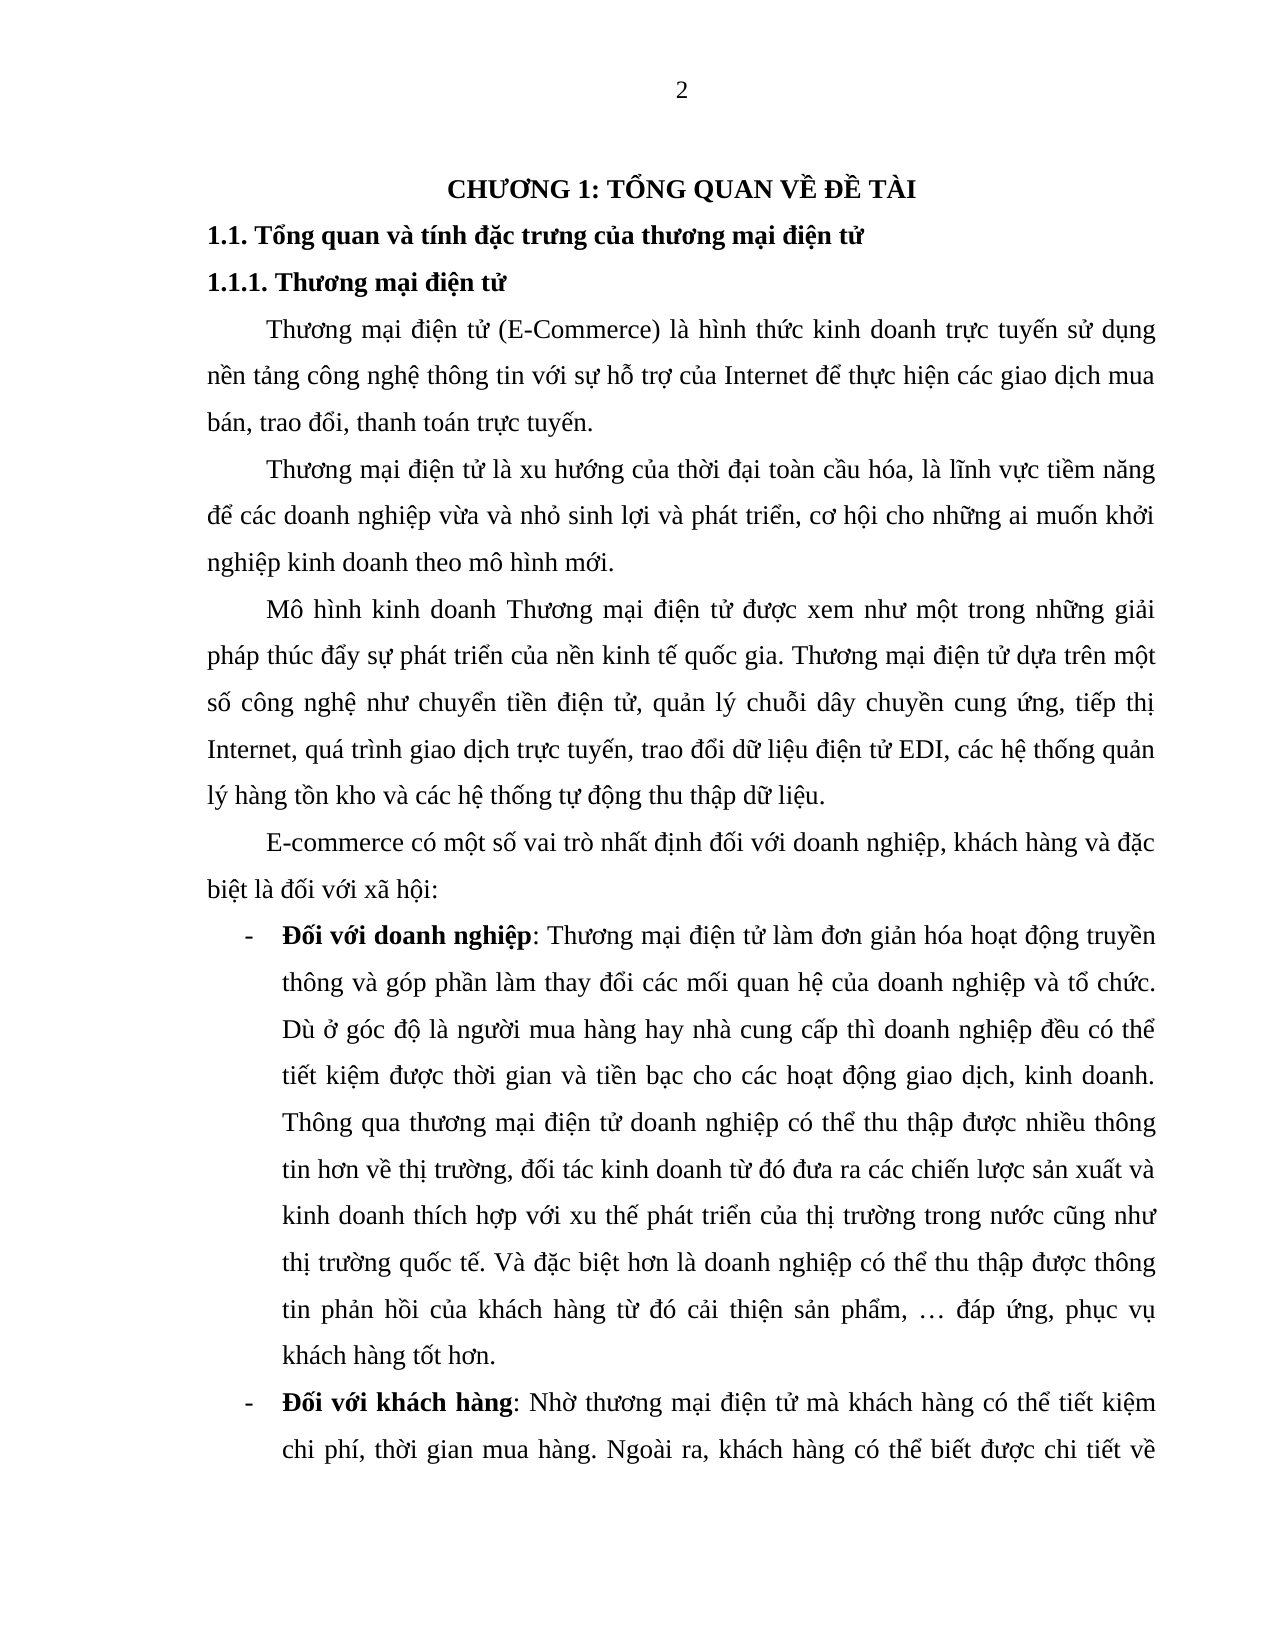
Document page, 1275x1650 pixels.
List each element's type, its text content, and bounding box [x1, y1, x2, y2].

text Mô hình kinh doanh Thương mại điện tử được xem như một trong những giải pháp thúc đẩy sự phát triển của nền kinh tế quốc gia. Thương mại điện tử dựa trên một số công nghệ như chuyển tiền điện tử, quản lý chuỗi dây chuyền cung ứng, tiếp thị Internet, quá trình giao dịch trực tuyến, trao đổi dữ liệu điện tử EDI, các hệ thống quản lý hàng tồn kho và các hệ thống tự động thu thập dữ liệu. [207, 593, 1157, 811]
list Đối với doanh nghiệp: Thương mại điện tử làm đơn giản hóa hoạt động truyền thông và góp phần làm thay đổi các mối quan hệ của doanh nghiệp và tổ chức. Dù ở góc độ là người mua hàng hay nhà cung cấp thì doanh nghiệp đều có thể tiết kiệm được thời gian và tiền bạc cho các hoạt động giao dịch, kinh doanh. Thông qua thương mại điện tử doanh nghiệp có thể thu thập được nhiều thông tin hơn về thị trường, đối tác kinh doanh từ đó đưa ra các chiến lược sản xuất và kinh doanh thích hợp với xu thế phát triển của thị trường trong nước cũng như thị trường quốc tế. Và đặc biệt hơn là doanh nghiệp có thể thu thập được thông tin phản hồi của khách hàng từ đó cải thiện sản phẩm, … đáp ứng, phục vụ khách hàng tốt hơn. [244, 919, 1157, 1371]
text E-commerce có một số vai trò nhất định đối với doanh nghiệp, khách hàng và đặc biệt là đối với xã hội: [207, 826, 1157, 904]
text Thương mại điện tử (E-Commerce) là hình thức kinh doanh trực tuyến sử dụng nền tảng công nghệ thông tin với sự hỗ trợ của Internet để thực hiện các giao dịch mua bán, trao đổi, thanh toán trực tuyến. [207, 313, 1157, 437]
text Thương mại điện tử là xu hướng của thời đại toàn cầu hóa, là lĩnh vực tiềm năng để các doanh nghiệp vừa và nhỏ sinh lợi và phát triển, cơ hội cho những ai muốn khởi nghiệp kinh doanh theo mô hình mới. [207, 453, 1157, 577]
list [244, 1386, 1157, 1464]
subtitle CHƯƠNG 1: TỔNG QUAN VỀ ĐỀ TÀI [207, 173, 1157, 204]
list Thương mại điện tử [207, 266, 1157, 297]
list Tổng quan và tính đặc trưng của thương mại điện tử [207, 219, 1157, 251]
